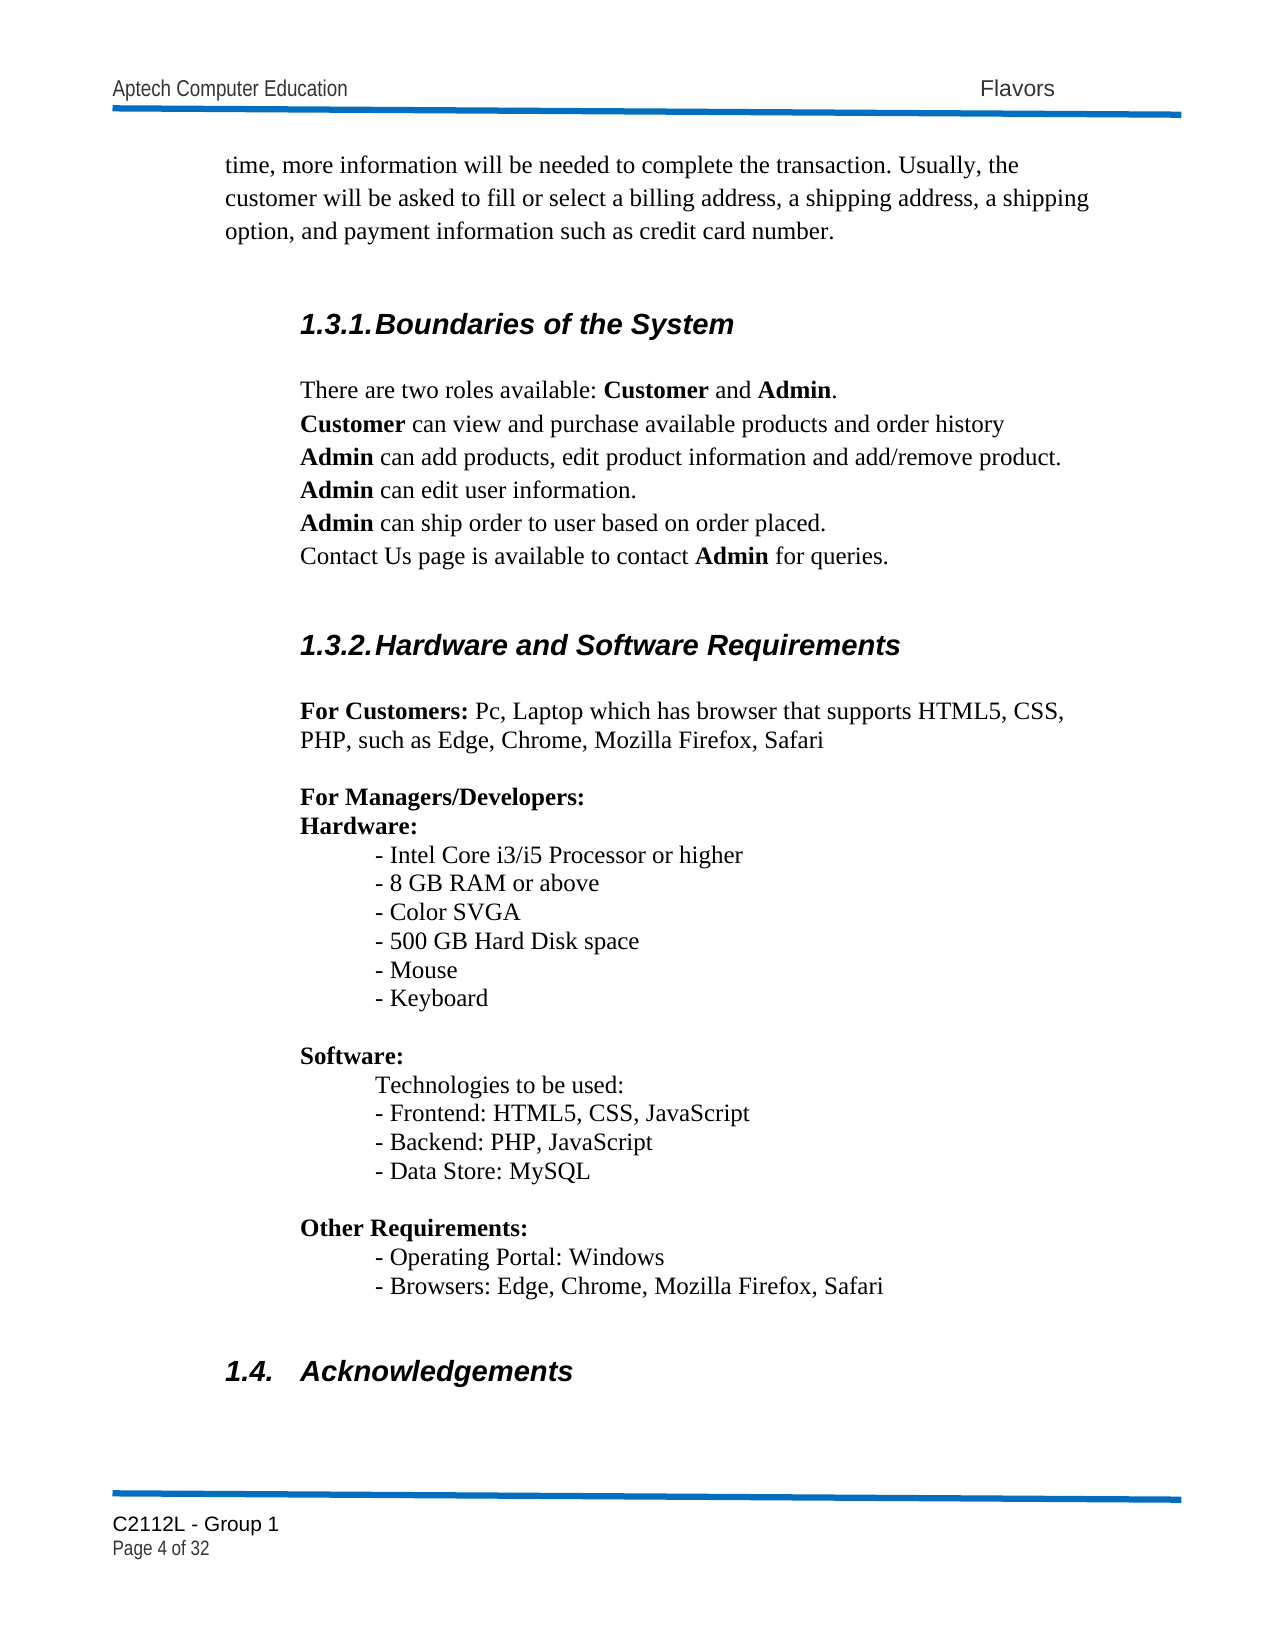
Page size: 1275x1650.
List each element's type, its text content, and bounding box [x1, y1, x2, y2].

text - Keyboard [300, 983, 1106, 1012]
text There are two roles available: Customer and Admin. [225, 376, 1106, 404]
text Software: [300, 1041, 1106, 1070]
text Admin can add products, edit product information and add/remove product. Admin can edit user information. [300, 442, 1106, 503]
text - 8 GB RAM or above [300, 868, 1106, 897]
text - Data Store: MySQL [300, 1156, 1106, 1185]
text Admin can ship order to user based on order placed. [300, 508, 1106, 536]
text - Mouse [300, 955, 1106, 983]
text For Managers/Developers: [300, 782, 1106, 811]
text Customer can view and purchase available products and order history [225, 409, 1106, 437]
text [225, 150, 1106, 245]
text - Browsers: Edge, Chrome, Mozilla Firefox, Safari [300, 1271, 1106, 1300]
text For Customers: Pc, Laptop which has browser that supports HTML5, CSS, PHP, such as Edge, Chrome, Mozilla Firefox, Safari [300, 696, 1106, 753]
text - Color SVGA [300, 897, 1106, 926]
subtitle Boundaries of the System [300, 307, 1106, 341]
text Hardware: [300, 811, 1106, 840]
subtitle Acknowledgements [225, 1353, 1106, 1387]
text Other Requirements: [300, 1213, 1106, 1242]
text - Operating Portal: Windows [300, 1242, 1106, 1271]
text Contact Us page is available to contact Admin for queries. [225, 541, 1106, 569]
text - 500 GB Hard Disk space [300, 926, 1106, 955]
subtitle Hardware and Software Requirements [300, 627, 1106, 661]
text - Backend: PHP, JavaScript [300, 1127, 1106, 1156]
text Technologies to be used: [300, 1070, 1106, 1098]
text - Intel Core i3/i5 Processor or higher [300, 840, 1106, 868]
text - Frontend: HTML5, CSS, JavaScript [300, 1098, 1106, 1127]
